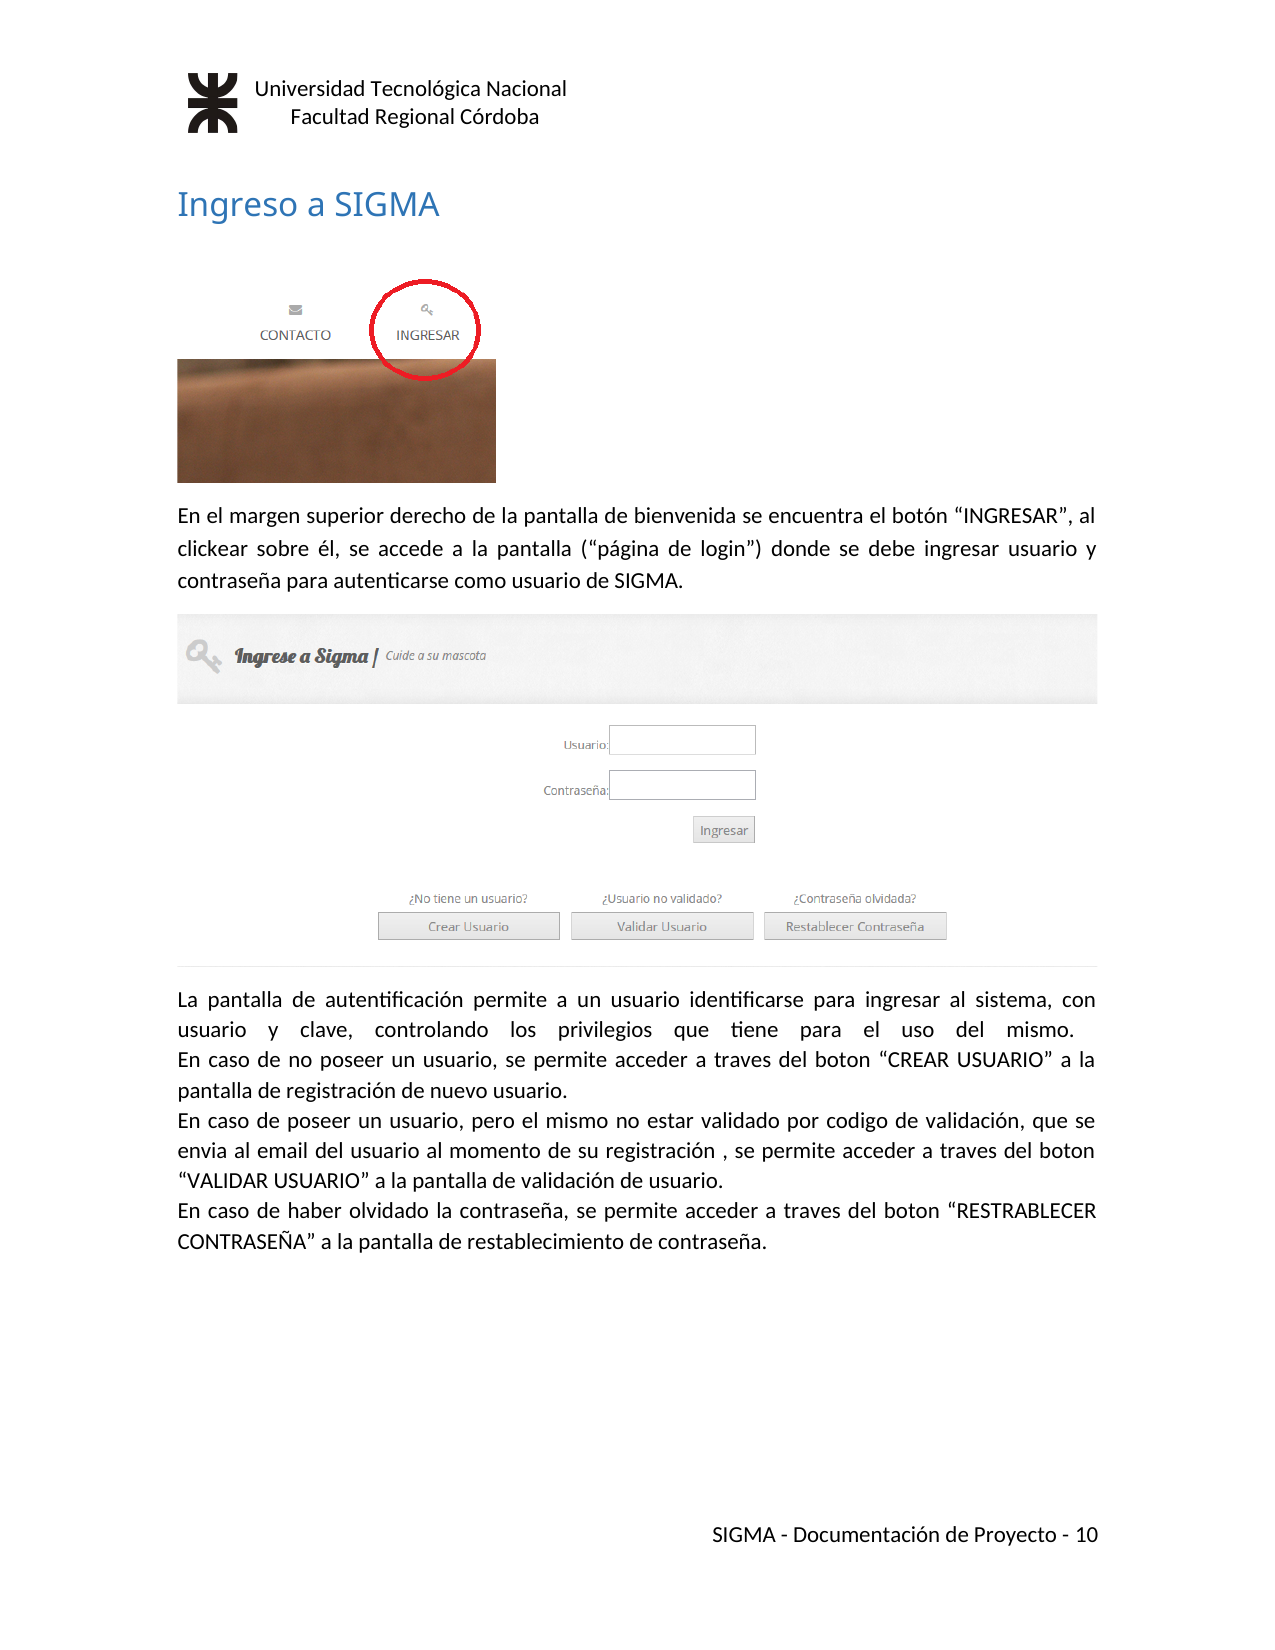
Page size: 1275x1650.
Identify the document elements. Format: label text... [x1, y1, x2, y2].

text En el margen superior derecho de la pantalla de bienvenida se encuentra el botón “INGRESAR”, al clickear sobre él, se accede a la pantalla (“página de login”) donde se debe ingresar usuario y contraseña para autenticarse como usuario de SIGMA. [177, 501, 1098, 594]
picture [177, 273, 496, 483]
subtitle Ingreso a SIGMA [177, 181, 1098, 226]
picture [188, 73, 238, 133]
list En caso de haber olvidado la contraseña, se permite acceder a traves del boton “RESTRABLECER CONTRASEÑA” a la pantalla de restablecimiento de contraseña. [177, 1197, 1098, 1255]
list La pantalla de autentificación permite a un usuario identificarse para ingresar al sistema, con usuario y clave, controlando los privilegios que tiene para el uso del mismo. En caso de no poseer un usuario, se permite acceder a traves del boton “CREAR USUARIO” a la pantalla de registración de nuevo usuario. [177, 985, 1098, 1104]
picture [177, 614, 1098, 967]
list En caso de poseer un usuario, pero el mismo no estar validado por codigo de validación, que se envia al email del usuario al momento de su registración , se permite acceder a traves del boton “VALIDAR USUARIO” a la pantalla de validación de usuario. [177, 1106, 1098, 1194]
